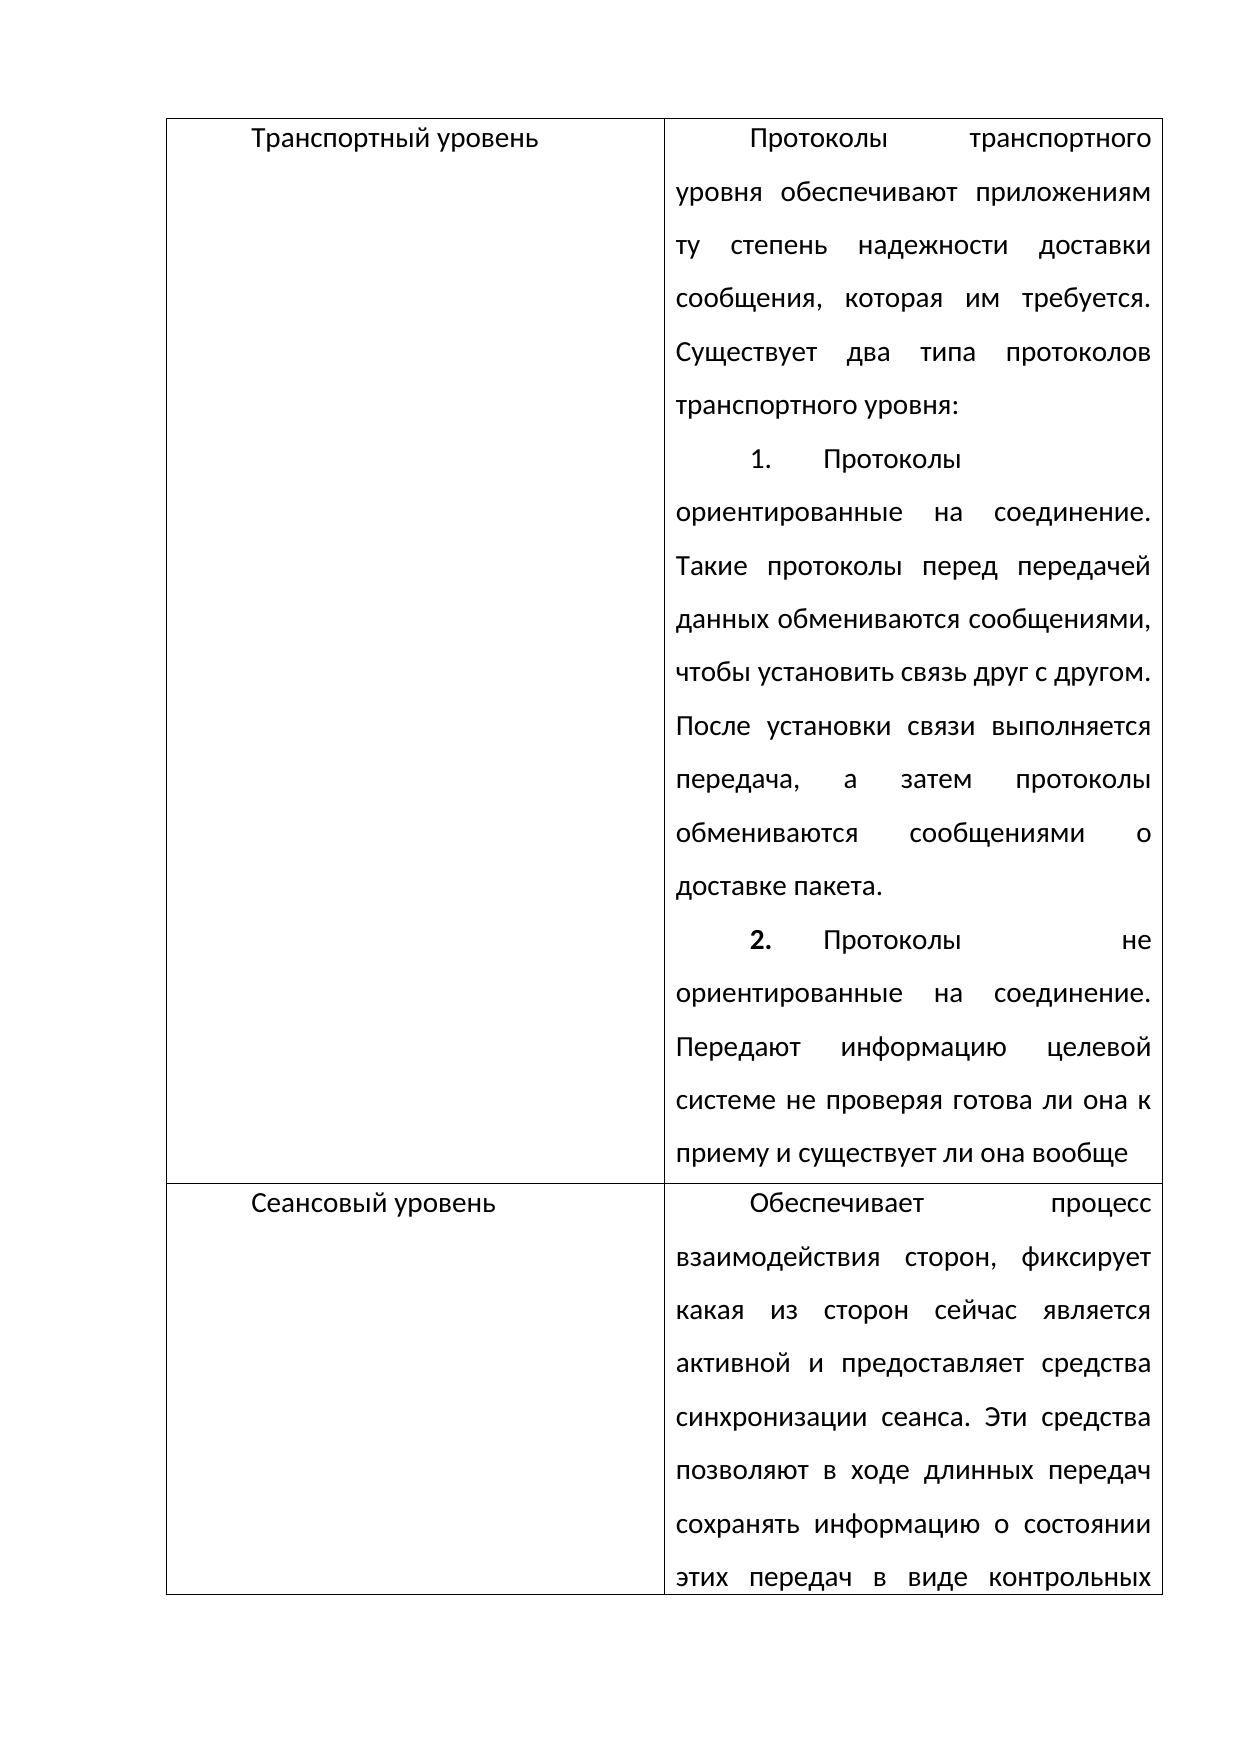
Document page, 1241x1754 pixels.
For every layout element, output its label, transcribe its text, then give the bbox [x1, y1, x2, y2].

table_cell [665, 1184, 1162, 1594]
table_cell Протоколы транспортного уровня обеспечивают приложениям ту степень надежности доставки сообщения, которая им требуется. Существует два типа протоколов транспортного уровня: Протоколы ориентированные на соединение. Такие протоколы перед передачей данных обмениваются сообщениями, чтобы установить связь друг с другом. После установки связи выполняется передача, а затем протоколы обмениваются сообщениями о доставке пакета. Протоколы не ориентированные на соединение. Передают информацию целевой системе не проверяя готова ли она к приему и существует ли она вообще [665, 119, 1162, 1183]
table_cell Сеансовый уровень [167, 1184, 664, 1594]
table_cell Транспортный уровень [167, 119, 664, 1183]
